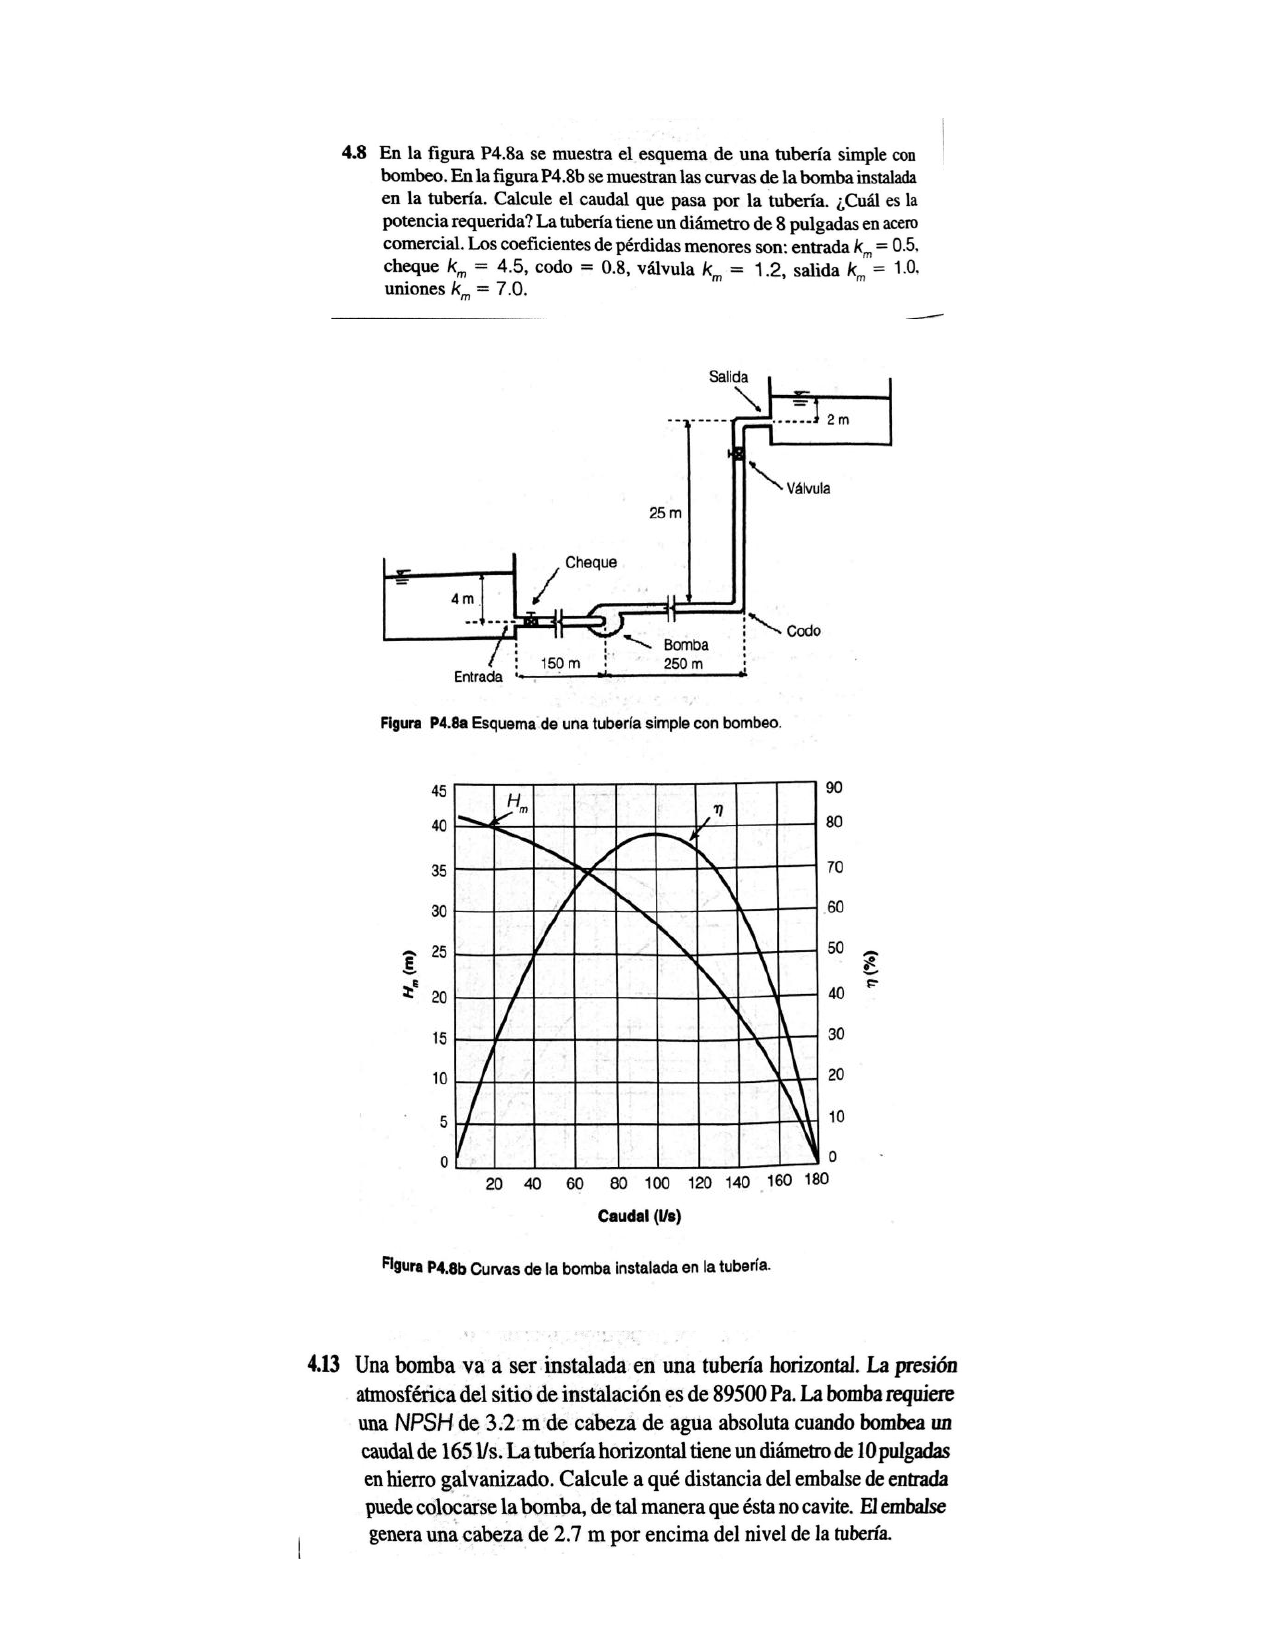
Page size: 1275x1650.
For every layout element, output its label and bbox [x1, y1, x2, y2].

picture [331, 118, 944, 319]
picture [359, 358, 904, 1305]
picture [298, 1330, 977, 1559]
